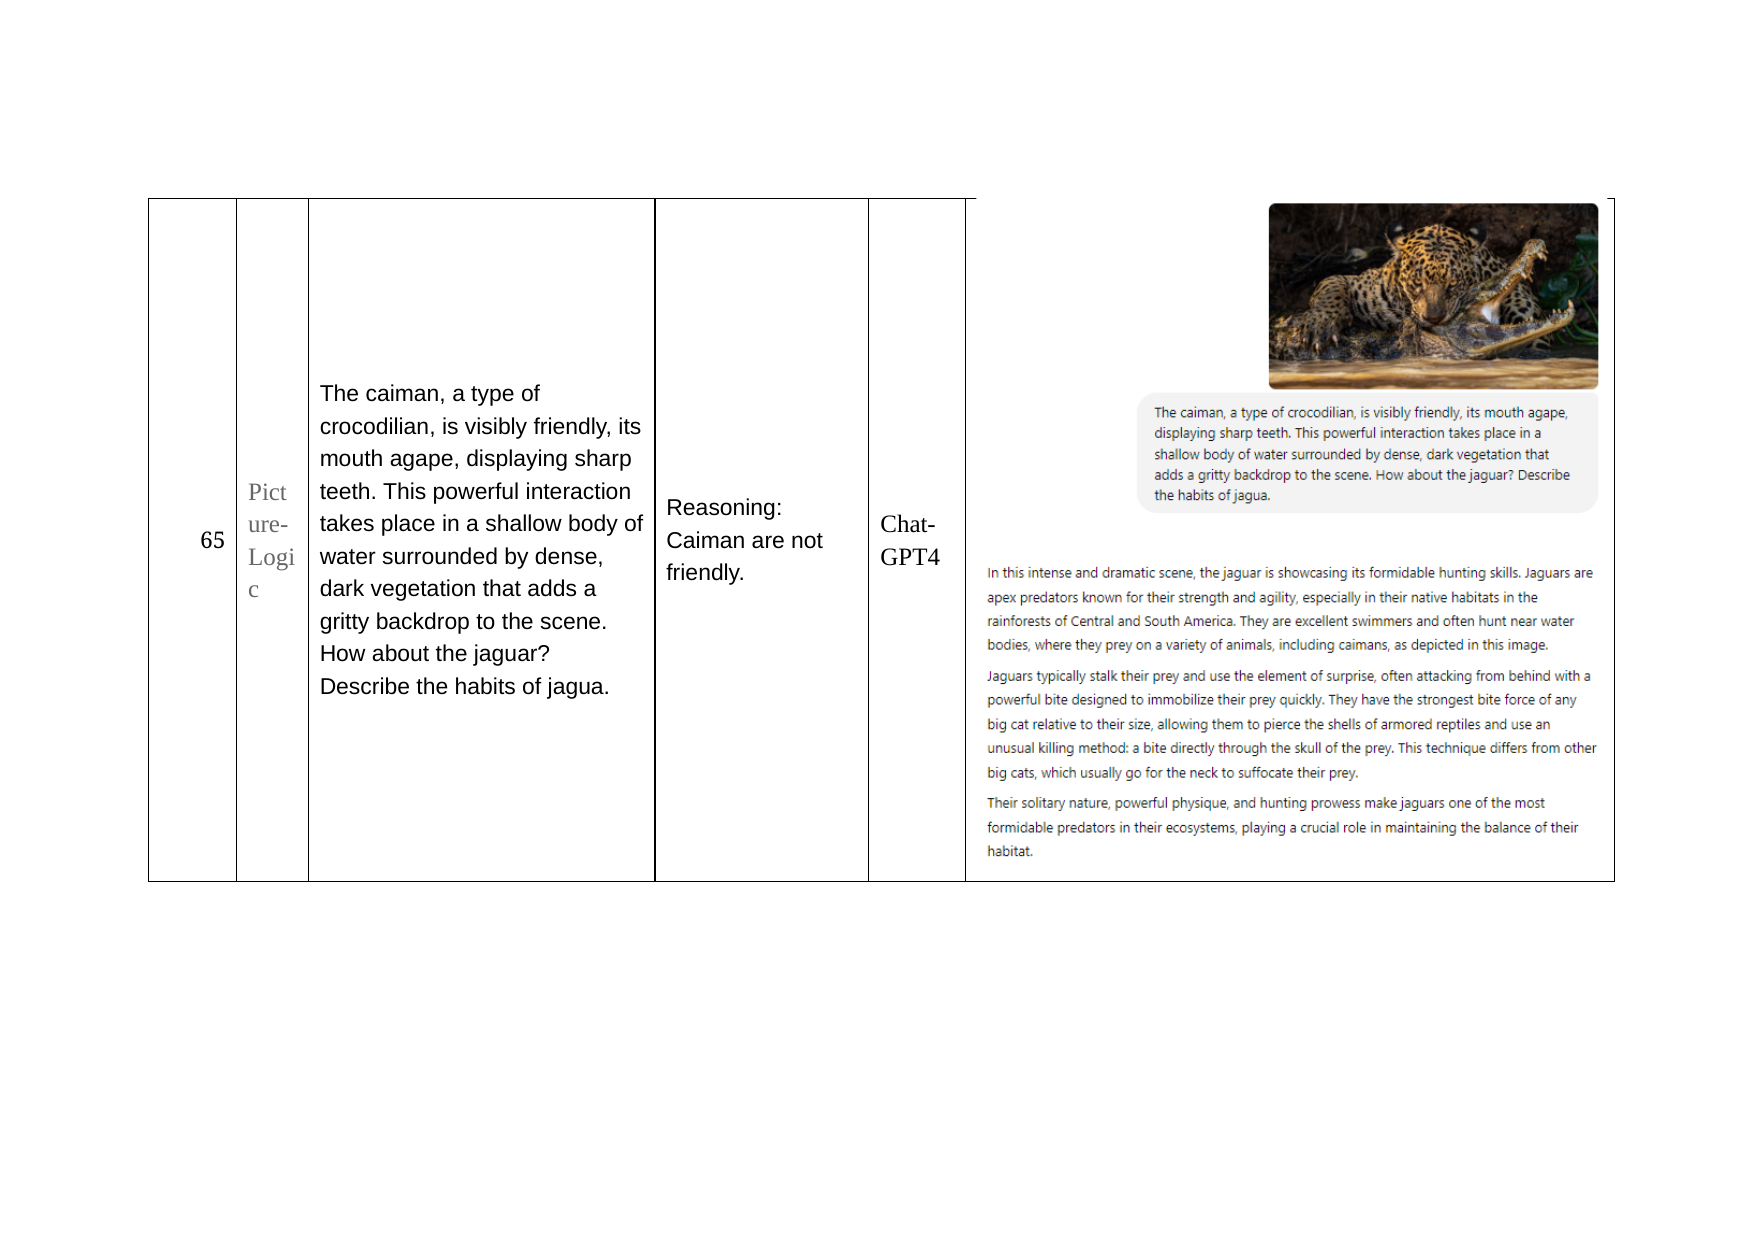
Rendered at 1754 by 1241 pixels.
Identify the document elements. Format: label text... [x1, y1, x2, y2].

table_cell 65 [149, 199, 236, 881]
table_cell The caiman, a type of crocodilian, is visibly friendly, its mouth agape, displaying sharp teeth. This powerful interaction takes place in a shallow body of water surrounded by dense, dark vegetation that adds a gritty backdrop to the scene. How about the jaguar? Describe the habits of jagua. [309, 199, 654, 881]
table_cell Chat-GPT4 [869, 199, 965, 881]
table_cell [966, 199, 1614, 881]
table_cell Picture-Logic [237, 199, 308, 881]
table_cell Reasoning: Caiman are not friendly. [656, 199, 868, 881]
picture [976, 198, 1608, 868]
